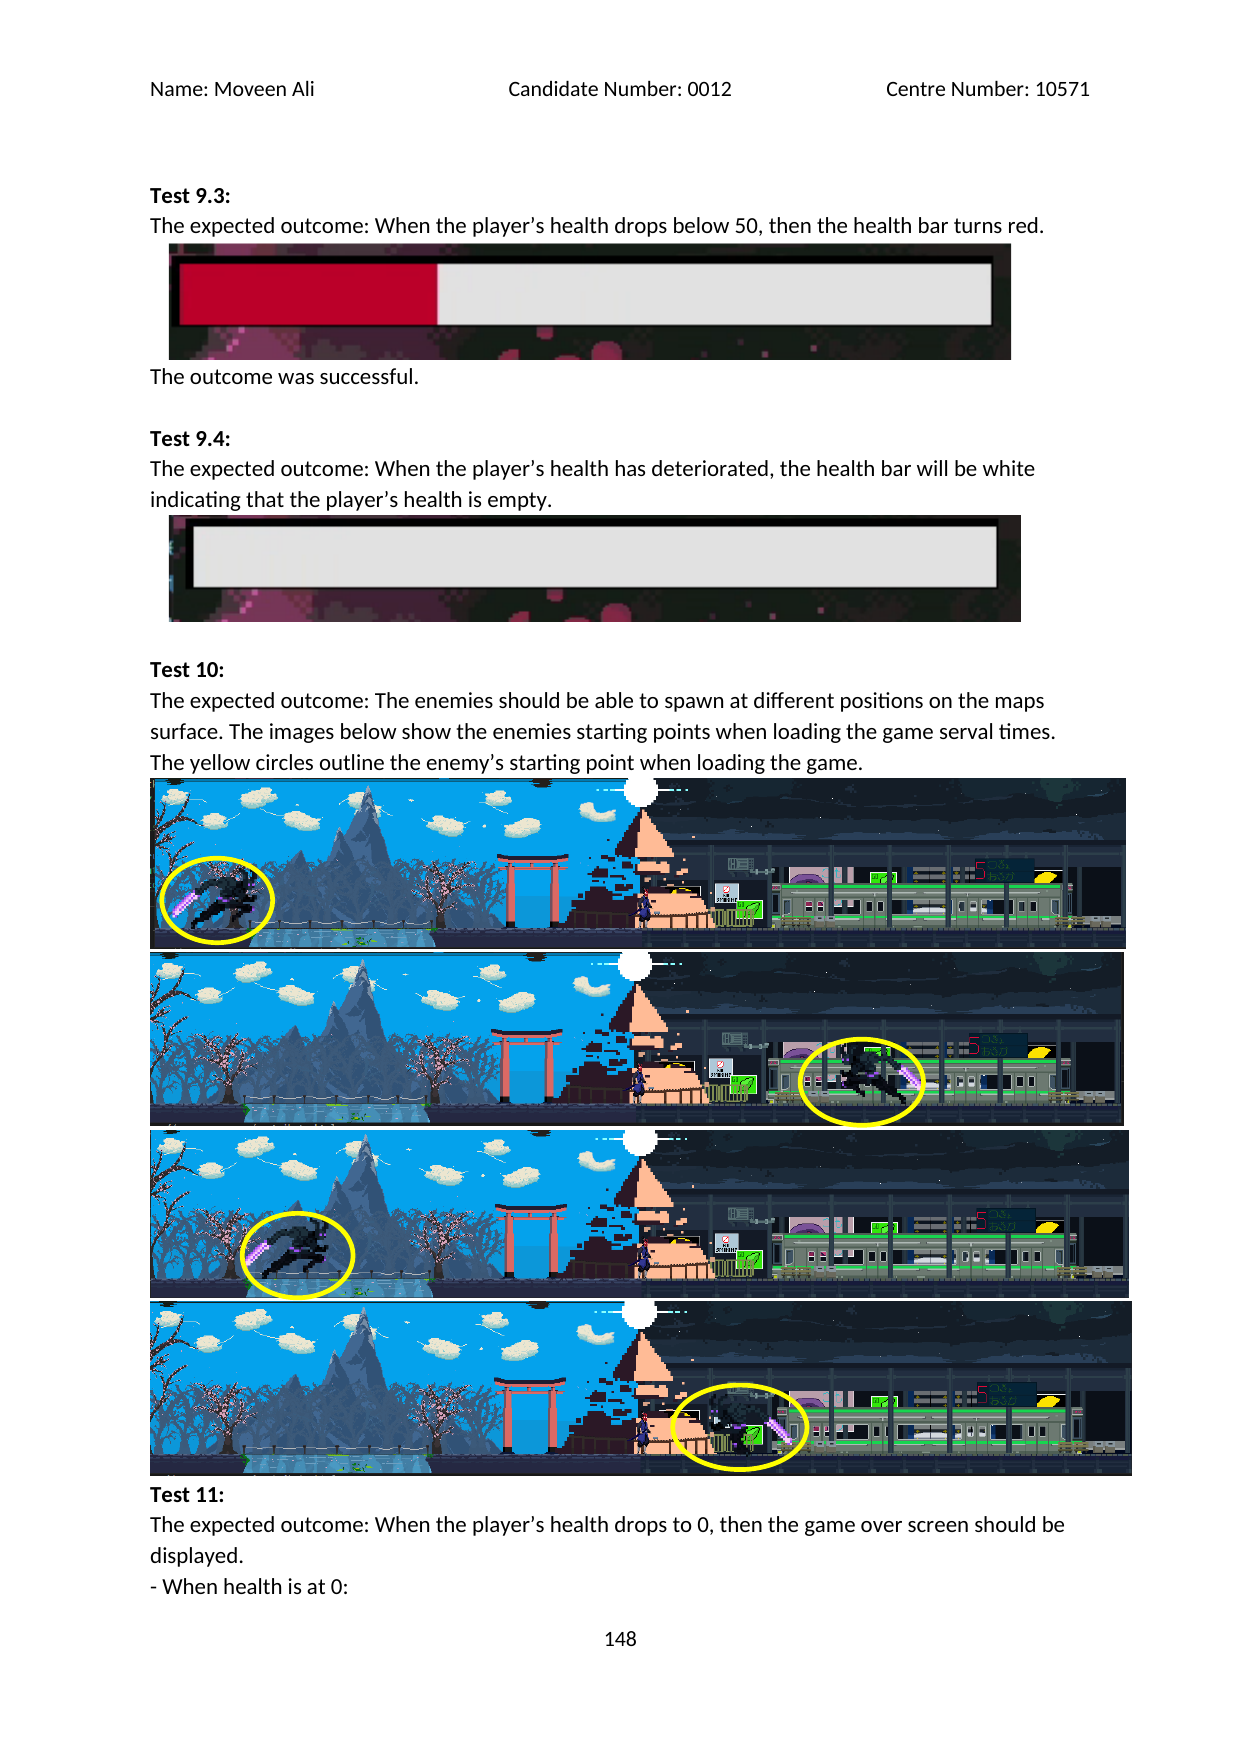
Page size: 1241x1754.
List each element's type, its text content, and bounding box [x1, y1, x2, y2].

text Test 11: [150, 1480, 1090, 1508]
text The expected outcome: When the player’s health drops to 0, then the game over screen should be displayed. [150, 1511, 1090, 1569]
text Test 10: [150, 655, 1090, 683]
text Test 9.4: [150, 424, 1090, 452]
text The outcome was successful. [150, 362, 1090, 390]
text The expected outcome: When the player’s health drops below 50, then the health bar turns red. [150, 211, 1090, 239]
text Test 9.3: [150, 181, 1090, 209]
text - When health is at 0: [150, 1572, 1090, 1600]
text The expected outcome: The enemies should be able to spawn at different positions on the maps surface. The images below show the enemies starting points when loading the game serval times. The yellow circles outline the enemy’s starting point when loading the game. [150, 686, 1090, 776]
text The expected outcome: When the player’s health has deteriorated, the health bar will be white indicating that the player’s health is empty. [150, 454, 1090, 513]
